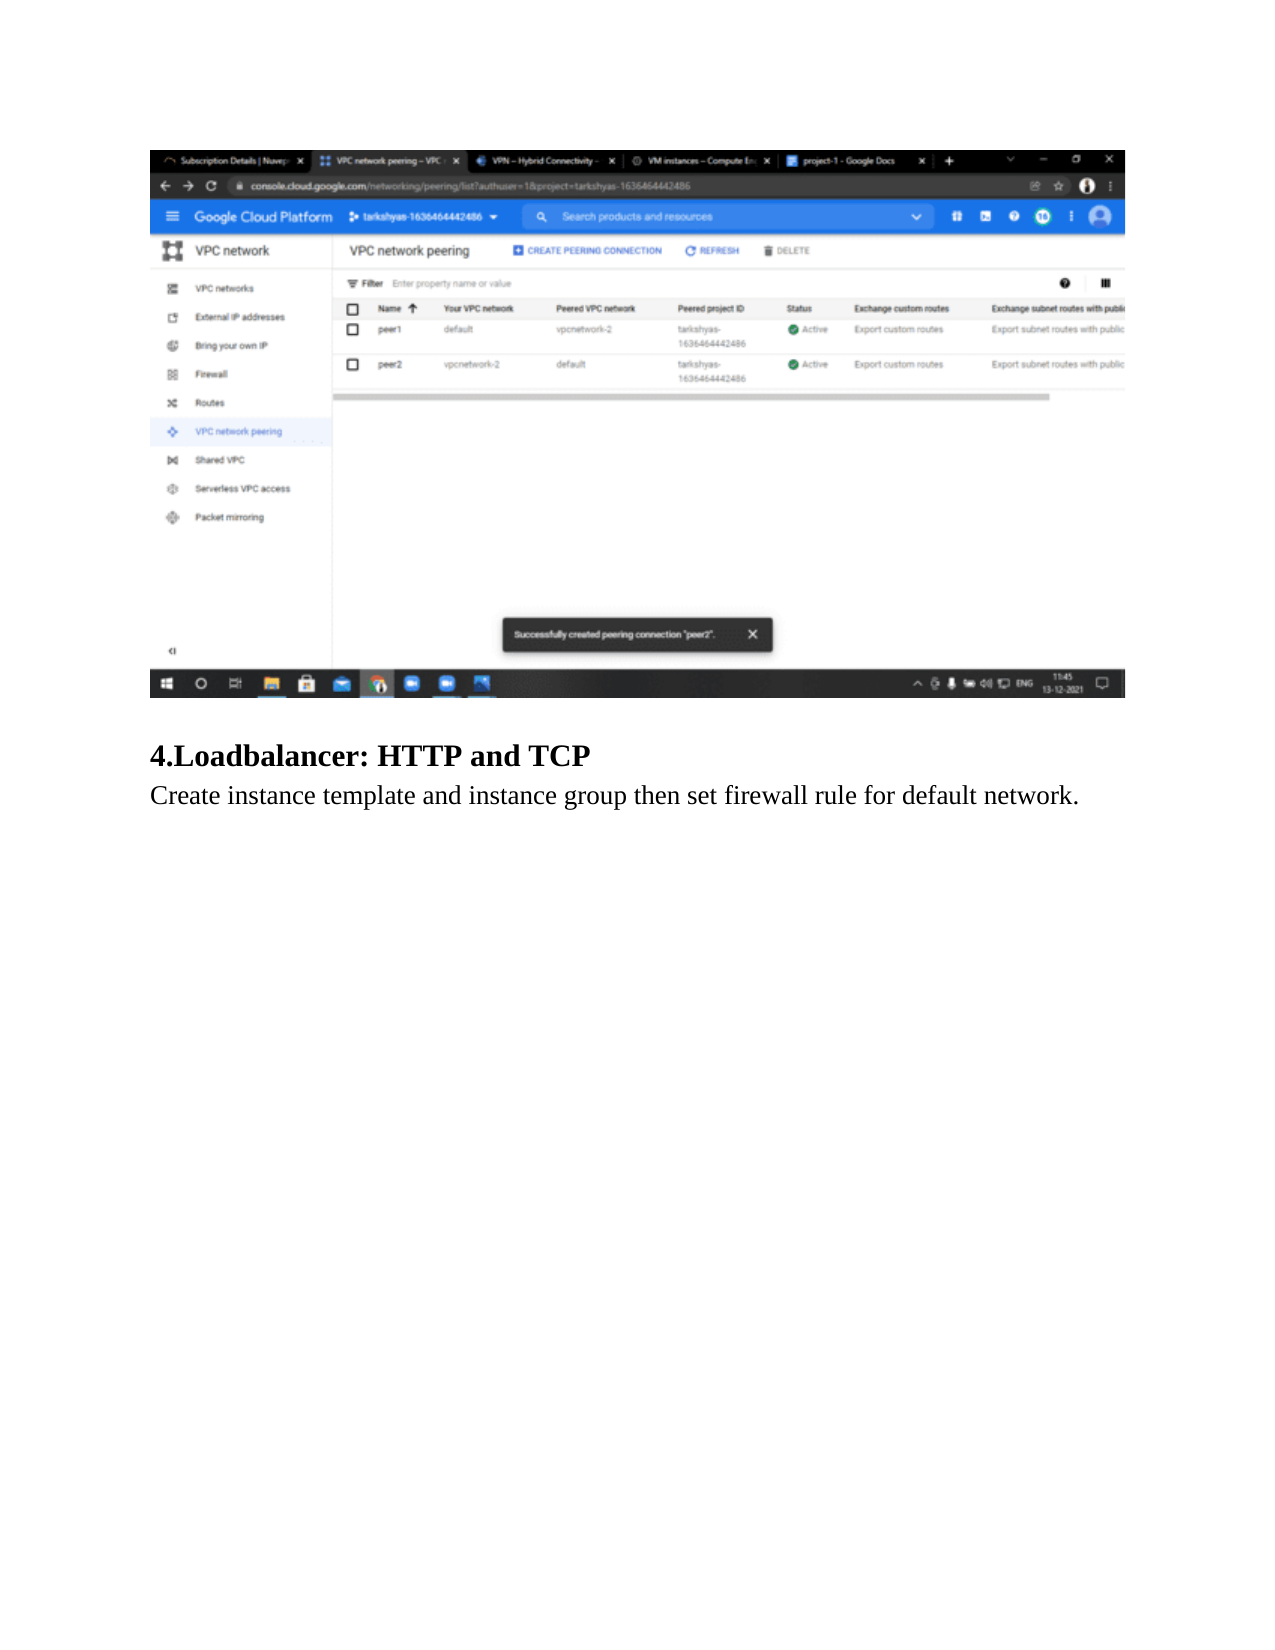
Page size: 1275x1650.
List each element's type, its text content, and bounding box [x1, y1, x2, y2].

text Create instance template and instance group then set firewall rule for default network. [150, 779, 1125, 810]
picture [150, 150, 1125, 698]
text 4.Loadbalancer: HTTP and TCP [150, 737, 1125, 773]
